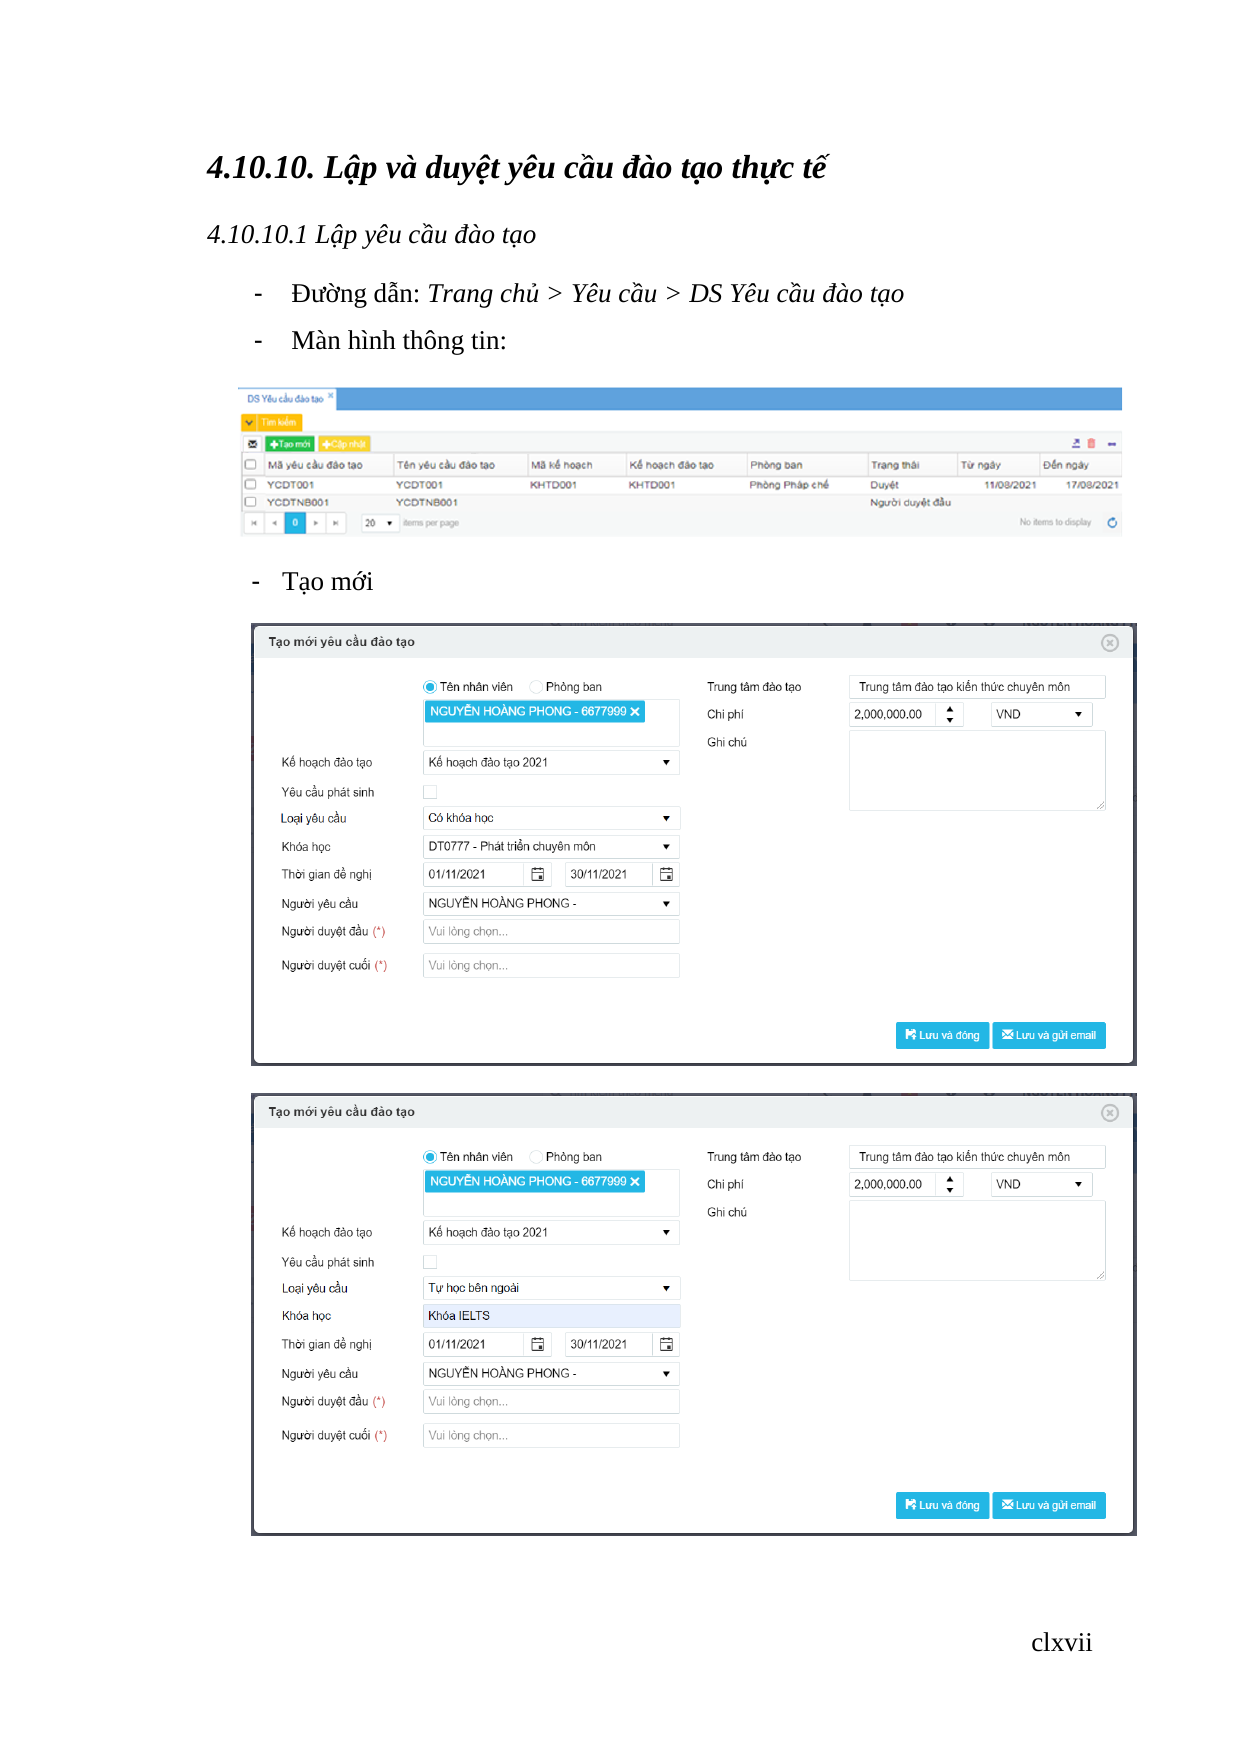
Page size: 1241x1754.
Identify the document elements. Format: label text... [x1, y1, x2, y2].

list Đường dẫn: Trang chủ > Yêu cầu > DS Yêu cầu đào tạo [254, 277, 1092, 308]
list Màn hình thông tin: [254, 324, 1092, 355]
list Tạo mới [244, 564, 1057, 596]
picture [251, 1093, 1137, 1536]
picture [236, 383, 1123, 537]
subtitle 4.10.10. Lập và duyệt yêu cầu đào tạo thực tế [207, 148, 1092, 186]
picture [251, 623, 1137, 1066]
text 4.10.10.1 Lập yêu cầu đào tạo [207, 218, 1092, 249]
